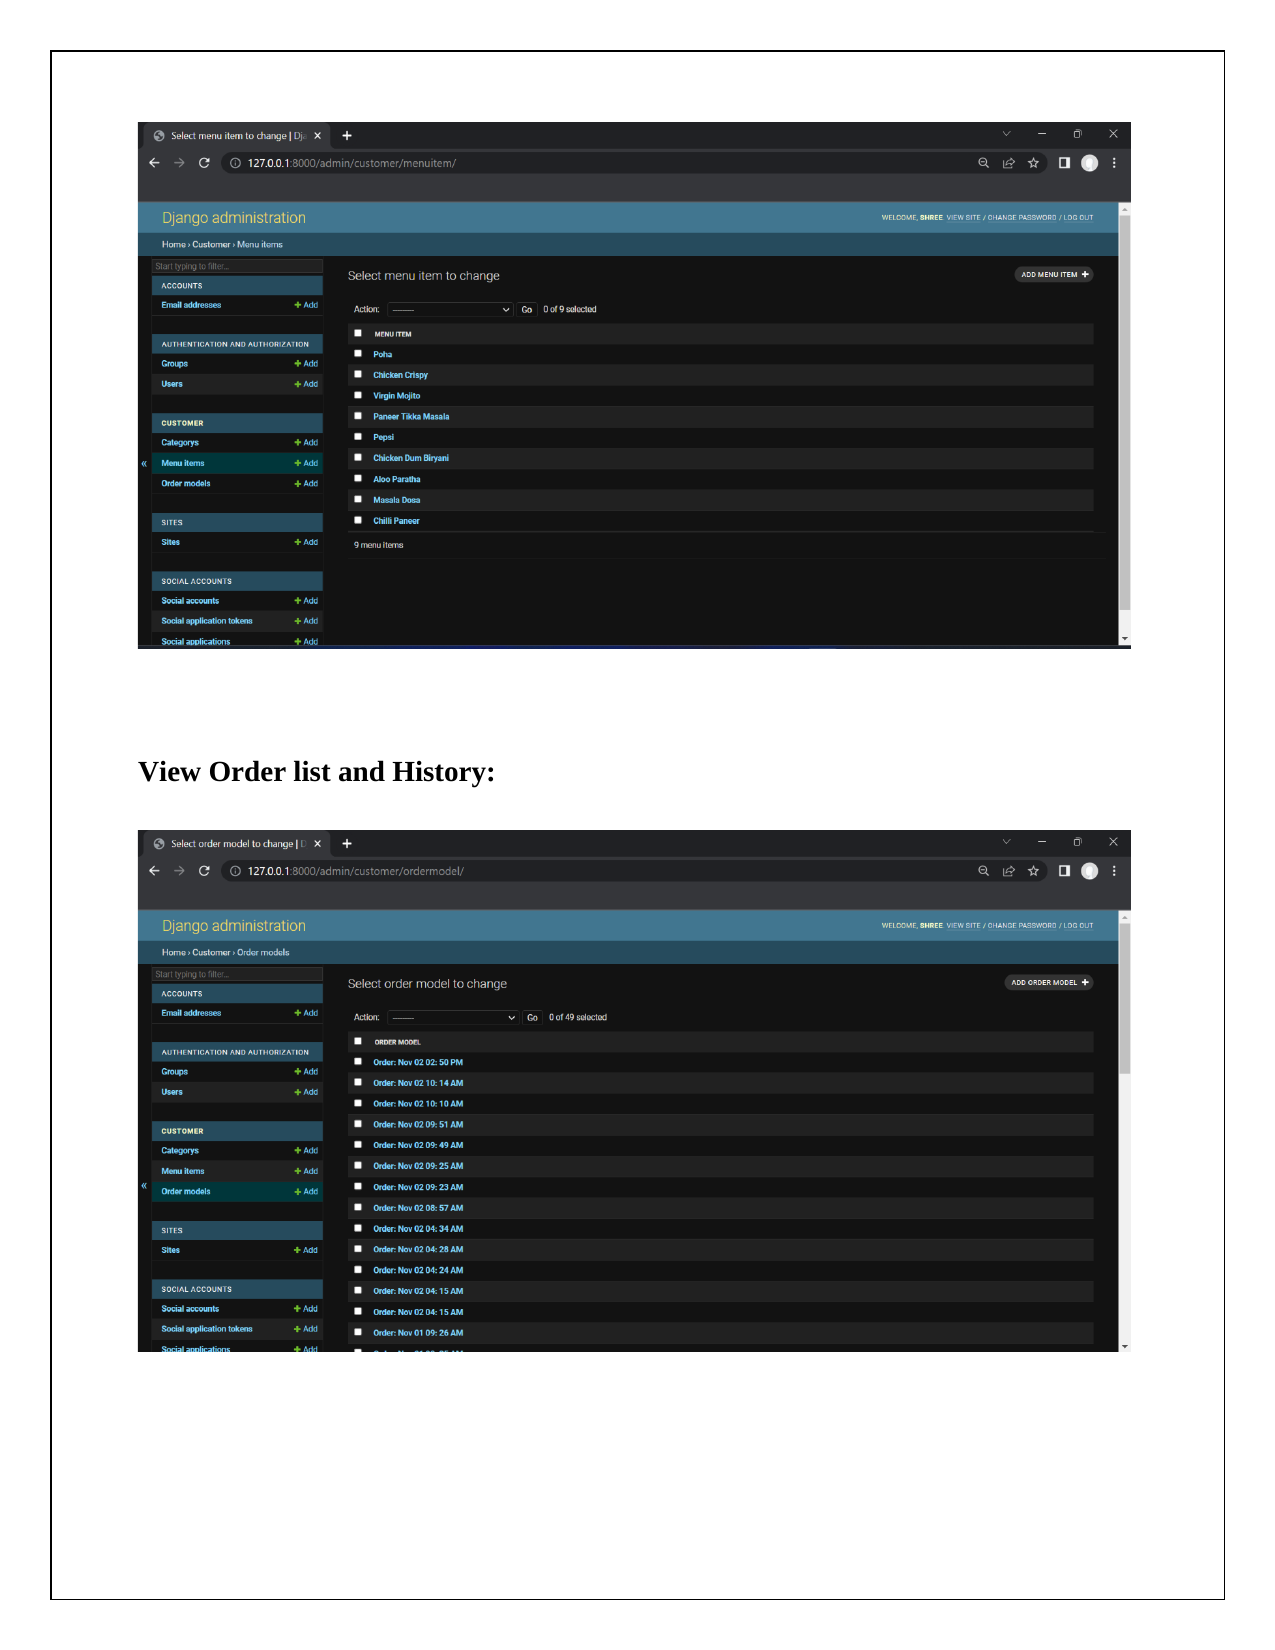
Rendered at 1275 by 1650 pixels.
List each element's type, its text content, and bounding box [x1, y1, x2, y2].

picture [137, 122, 1131, 649]
picture [137, 830, 1131, 1352]
text View Order list and History: [138, 754, 1134, 788]
